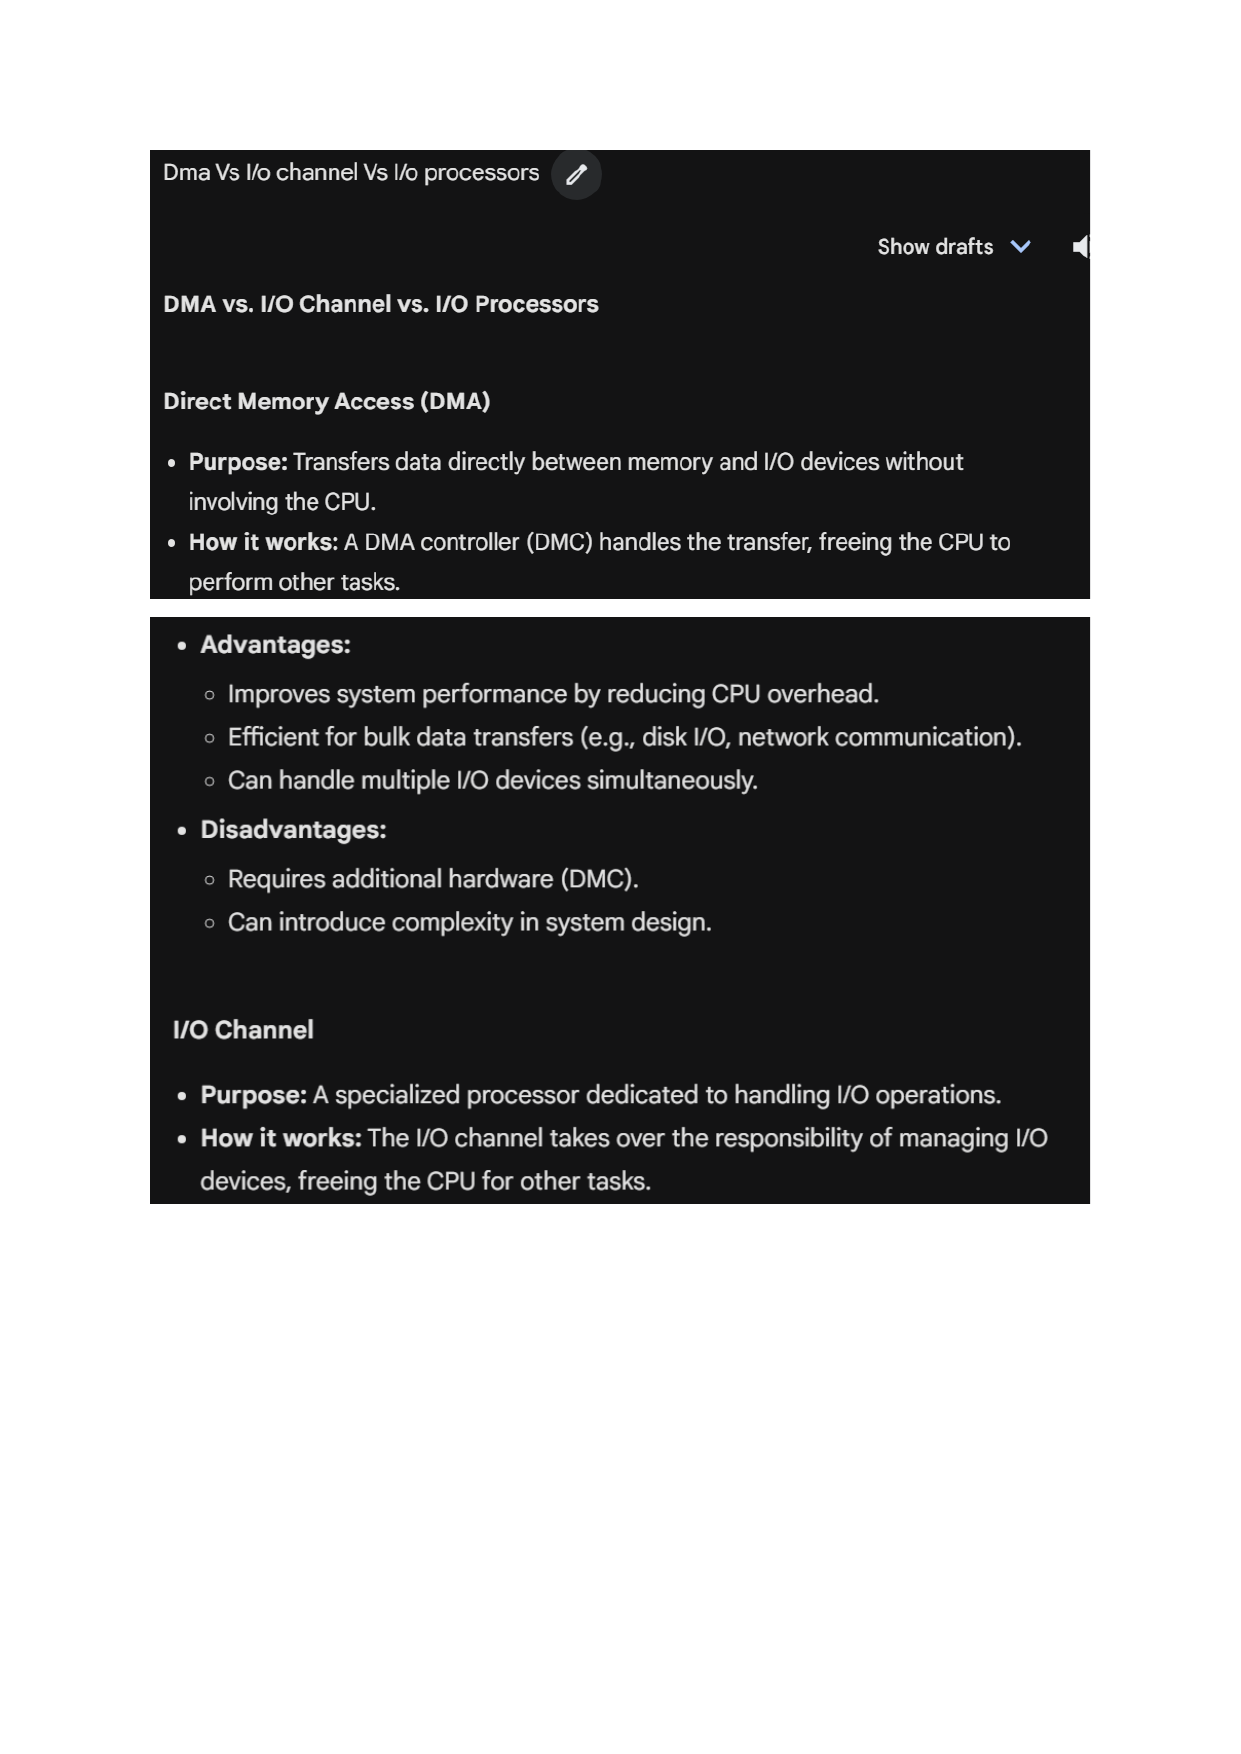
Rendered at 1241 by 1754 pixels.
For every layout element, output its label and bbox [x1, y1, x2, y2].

picture [150, 150, 1091, 599]
picture [150, 617, 1091, 1204]
